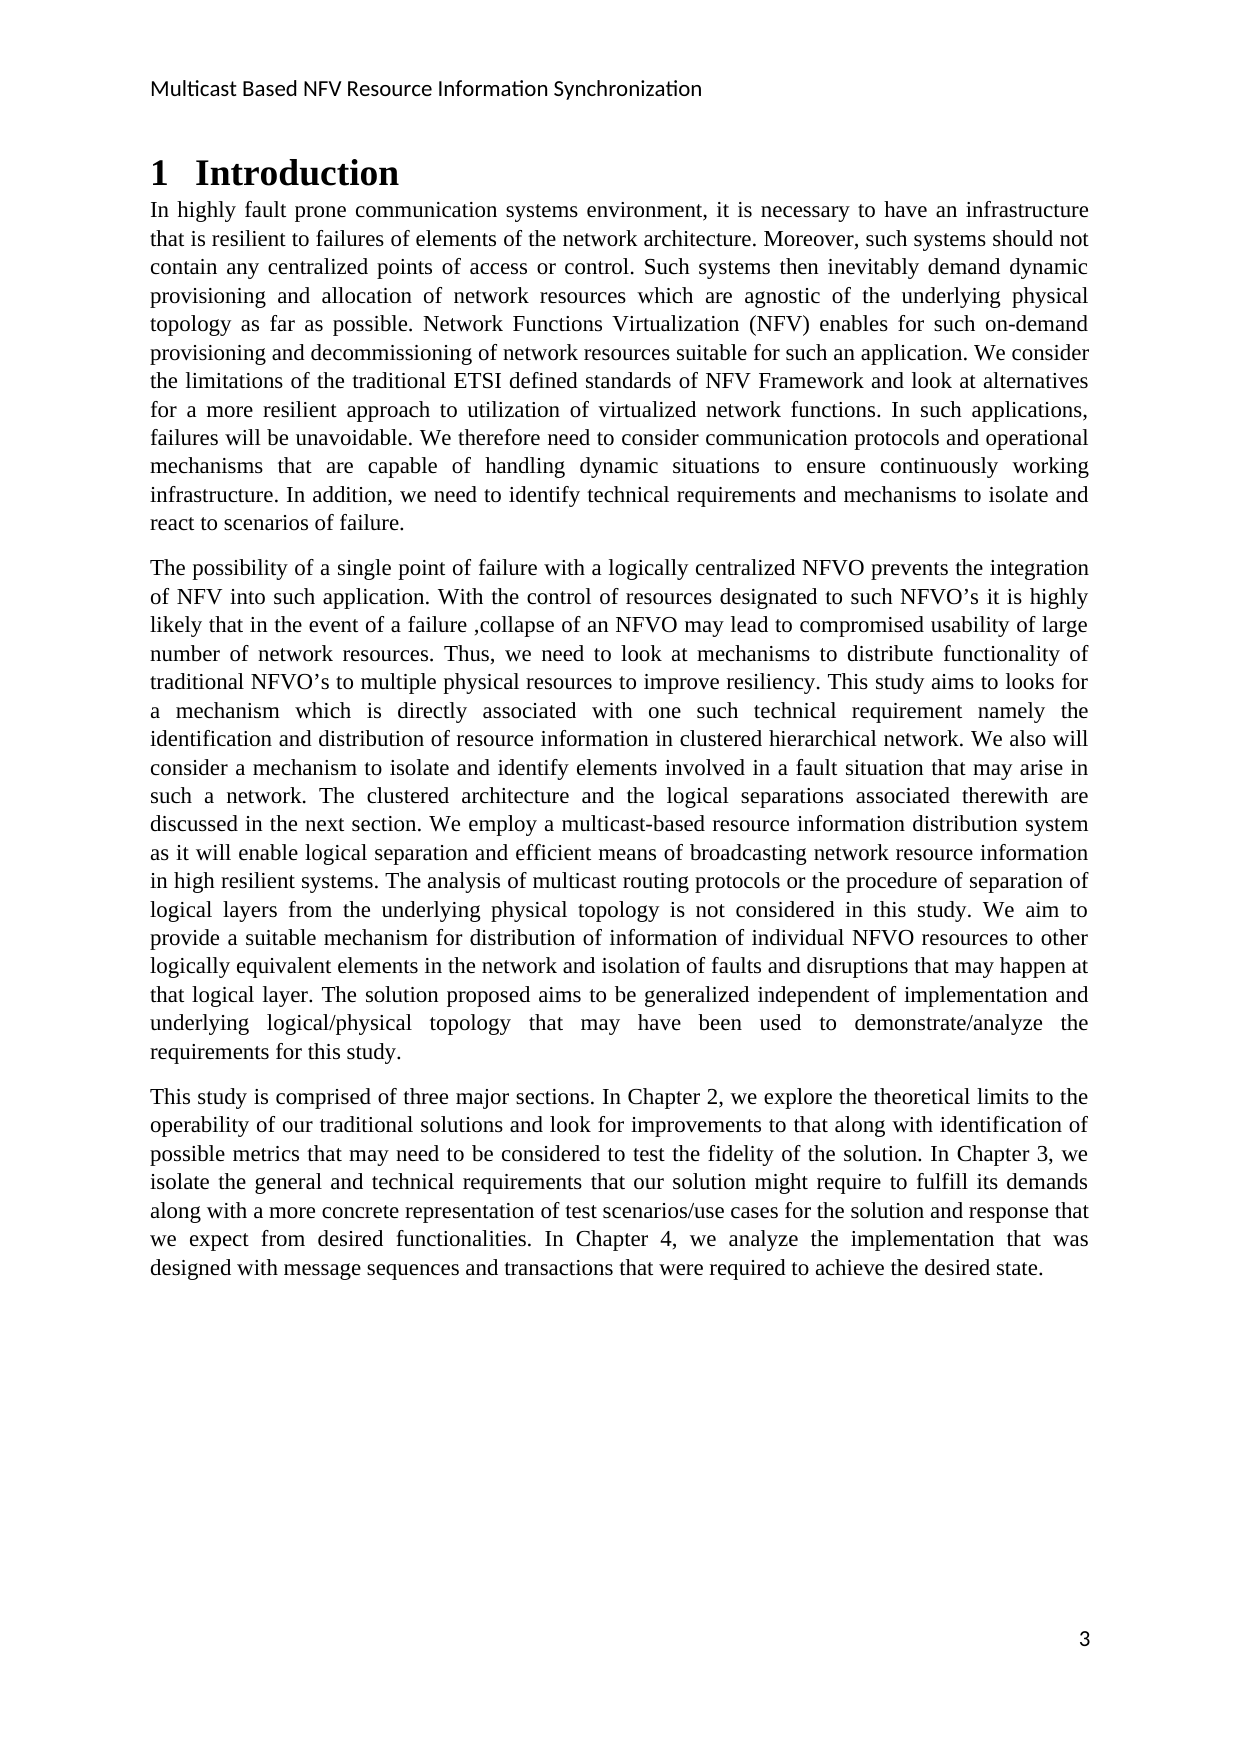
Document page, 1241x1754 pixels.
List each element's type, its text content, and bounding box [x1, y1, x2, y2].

text This study is comprised of three major sections. In Chapter 2, we explore the theoretical limits to the operability of our traditional solutions and look for improvements to that along with identification of possible metrics that may need to be considered to test the fidelity of the solution. In Chapter 3, we isolate the general and technical requirements that our solution might require to fulfill its demands along with a more concrete representation of test scenarios/use cases for the solution and response that we expect from desired functionalities. In Chapter 4, we analyze the implementation that was designed with message sequences and transactions that were required to achieve the desired state. [150, 1083, 1090, 1280]
text The possibility of a single point of failure with a logically centralized NFVO prevents the integration of NFV into such application. With the control of resources designated to such NFVO’s it is highly likely that in the event of a failure ,collapse of an NFVO may lead to compromised usability of large number of network resources. Thus, we need to look at mechanisms to distribute functionality of traditional NFVO’s to multiple physical resources to improve resiliency. This study aims to looks for a mechanism which is directly associated with one such technical requirement namely the identification and distribution of resource information in clustered hierarchical network. We also will consider a mechanism to isolate and identify elements involved in a fault situation that may arise in such a network. The clustered architecture and the logical separations associated therewith are discussed in the next section. We employ a multicast-based resource information distribution system as it will enable logical separation and efficient means of broadcasting network resource information in high resilient systems. The analysis of multicast routing protocols or the procedure of separation of logical layers from the underlying physical topology is not considered in this study. We aim to provide a suitable mechanism for distribution of information of individual NFVO resources to other logically equivalent elements in the network and isolation of faults and disruptions that may happen at that logical layer. The solution proposed aims to be generalized independent of implementation and underlying logical/physical topology that may have been used to demonstrate/analyze the requirements for this study. [150, 554, 1090, 1064]
subtitle Introduction [150, 150, 1090, 193]
text In highly fault prone communication systems environment, it is necessary to have an infrastructure that is resilient to failures of elements of the network architecture. Moreover, such systems should not contain any centralized points of access or control. Such systems then inevitably demand dynamic provisioning and allocation of network resources which are agnostic of the underlying physical topology as far as possible. Network Functions Virtualization (NFV) enables for such on-demand provisioning and decommissioning of network resources suitable for such an application. We consider the limitations of the traditional ETSI defined standards of NFV Framework and look at alternatives for a more resilient approach to utilization of virtualized network functions. In such applications, failures will be unavoidable. We therefore need to consider communication protocols and operational mechanisms that are capable of handling dynamic situations to ensure continuously working infrastructure. In addition, we need to identify technical requirements and mechanisms to isolate and react to scenarios of failure. [150, 197, 1090, 536]
